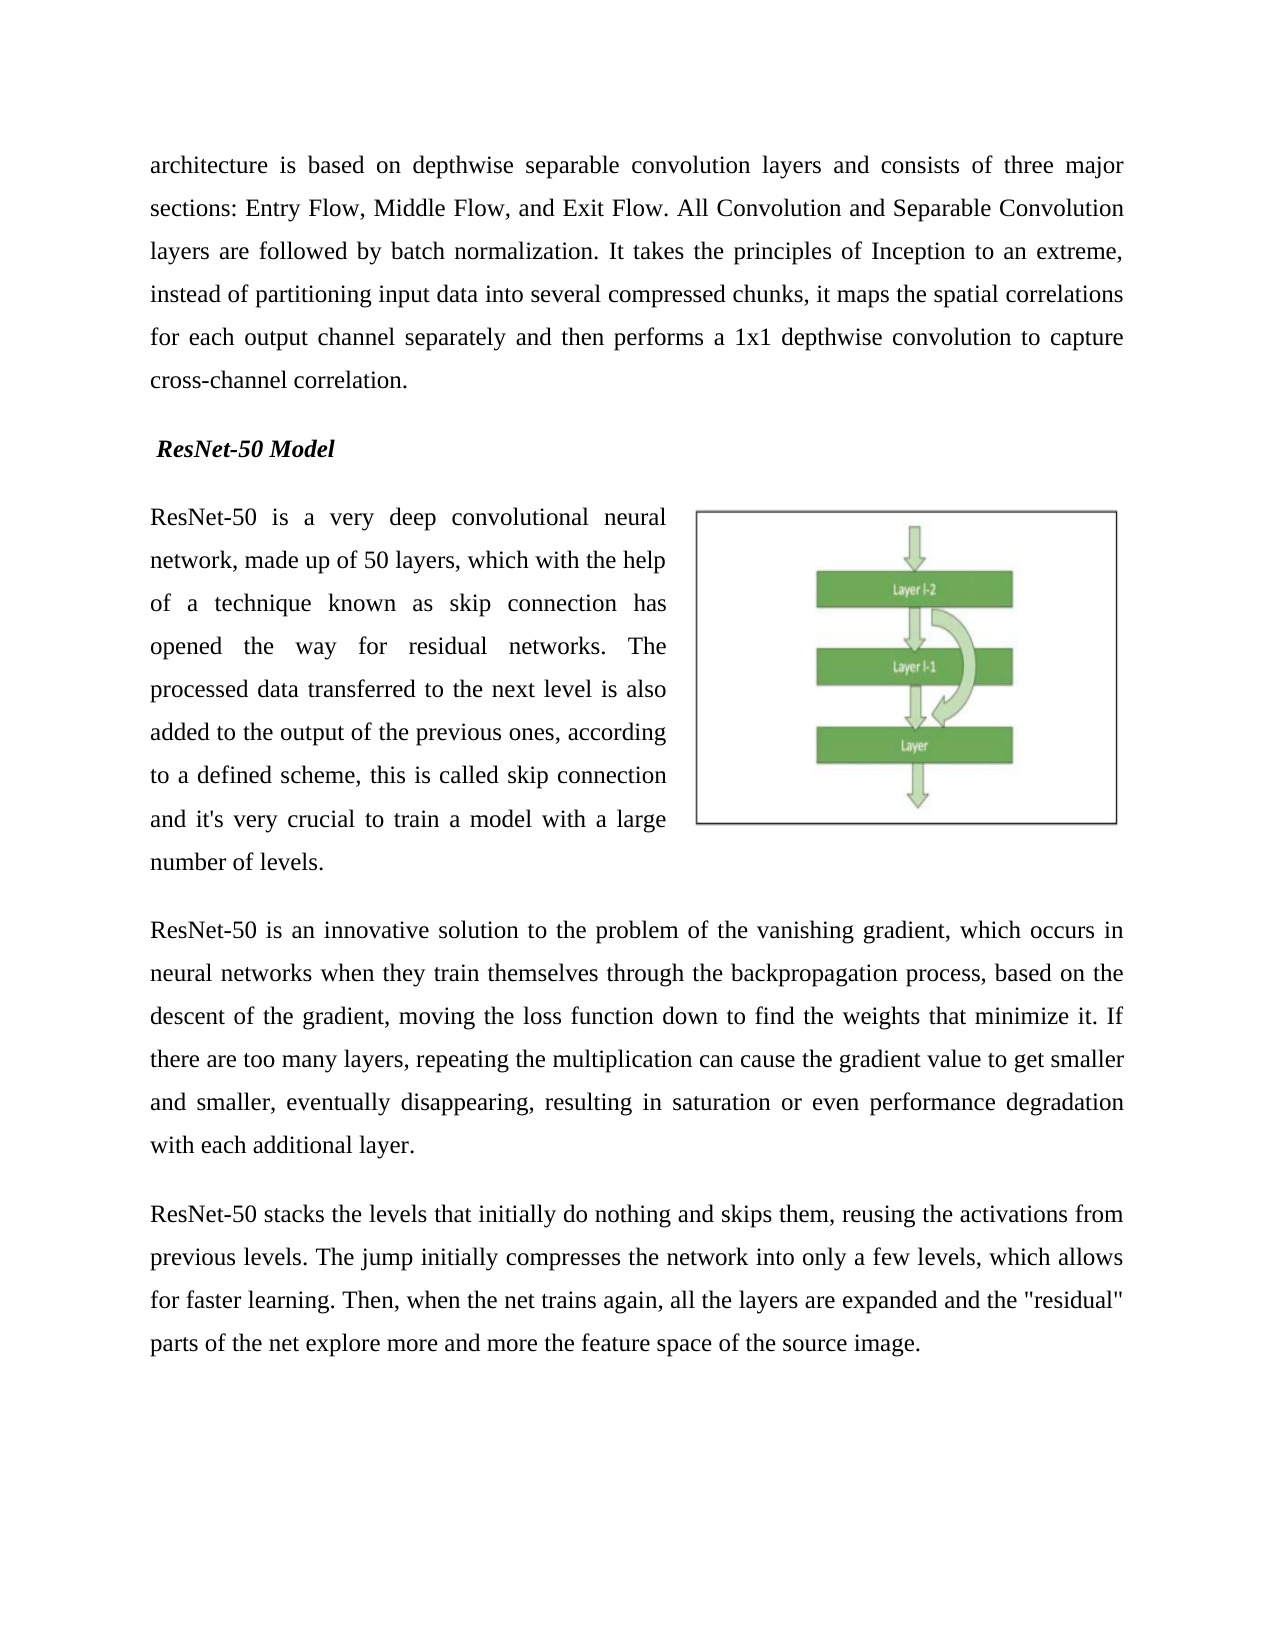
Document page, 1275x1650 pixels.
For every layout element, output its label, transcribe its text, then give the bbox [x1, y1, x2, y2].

picture [686, 501, 1125, 839]
text ResNet-50 Model [150, 434, 1125, 462]
text ResNet-50 is an innovative solution to the problem of the vanishing gradient, which occurs in neural networks when they train themselves through the backpropagation process, based on the descent of the gradient, moving the loss function down to find the weights that minimize it. If there are too many layers, repeating the multiplication can cause the gradient value to get smaller and smaller, eventually disappearing, resulting in saturation or even performance degradation with each additional layer. [150, 915, 1125, 1159]
text ResNet-50 stacks the levels that initially do nothing and skips them, reusing the activations from previous levels. The jump initially compresses the network into only a few levels, which allows for faster learning. Then, when the net trains again, all the layers are expanded and the "residual" parts of the net explore more and more the feature space of the source image. [150, 1199, 1125, 1357]
